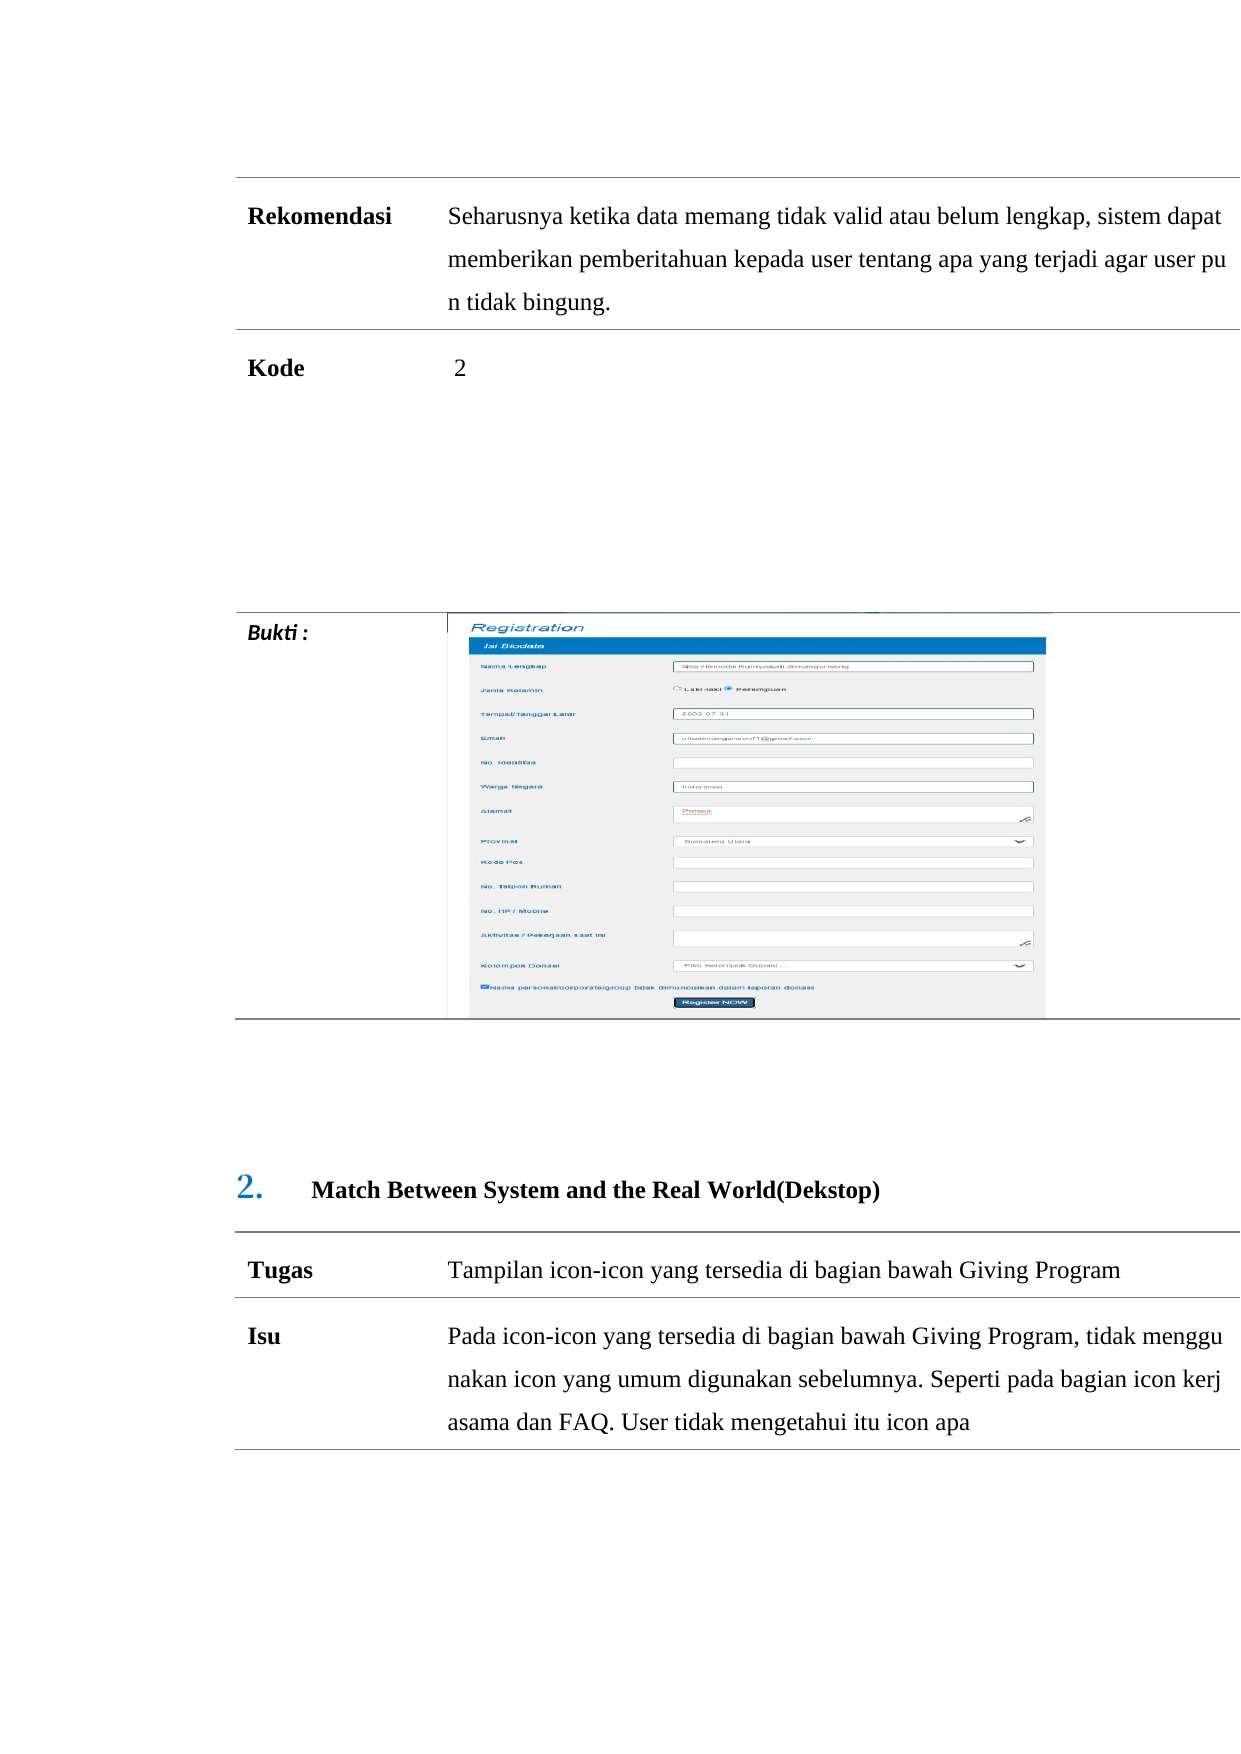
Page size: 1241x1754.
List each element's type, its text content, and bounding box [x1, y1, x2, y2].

table_cell Pada icon-icon yang tersedia di bagian bawah Giving Program, tidak menggunakan icon yang umum digunakan sebelumnya. Seperti pada bagian icon kerjasama dan FAQ. User tidak mengetahui itu icon apa [448, 1298, 1240, 1449]
table_cell 2 [448, 330, 1240, 612]
list Match Between System and the Real World(Dekstop) [236, 1162, 1036, 1207]
table_header Tampilan icon-icon yang tersedia di bagian bawah Giving Program [448, 1233, 1240, 1297]
table_cell Rekomendasi [236, 178, 448, 329]
table_cell Isu [235, 1298, 447, 1449]
table_cell Seharusnya ketika data memang tidak valid atau belum lengkap, sistem dapat memberikan pemberitahuan kepada user tentang apa yang terjadi agar user pun tidak bingung. [448, 178, 1240, 329]
table_header Tugas [235, 1233, 447, 1297]
picture [447, 612, 1053, 1018]
table_cell Kode [236, 330, 448, 612]
